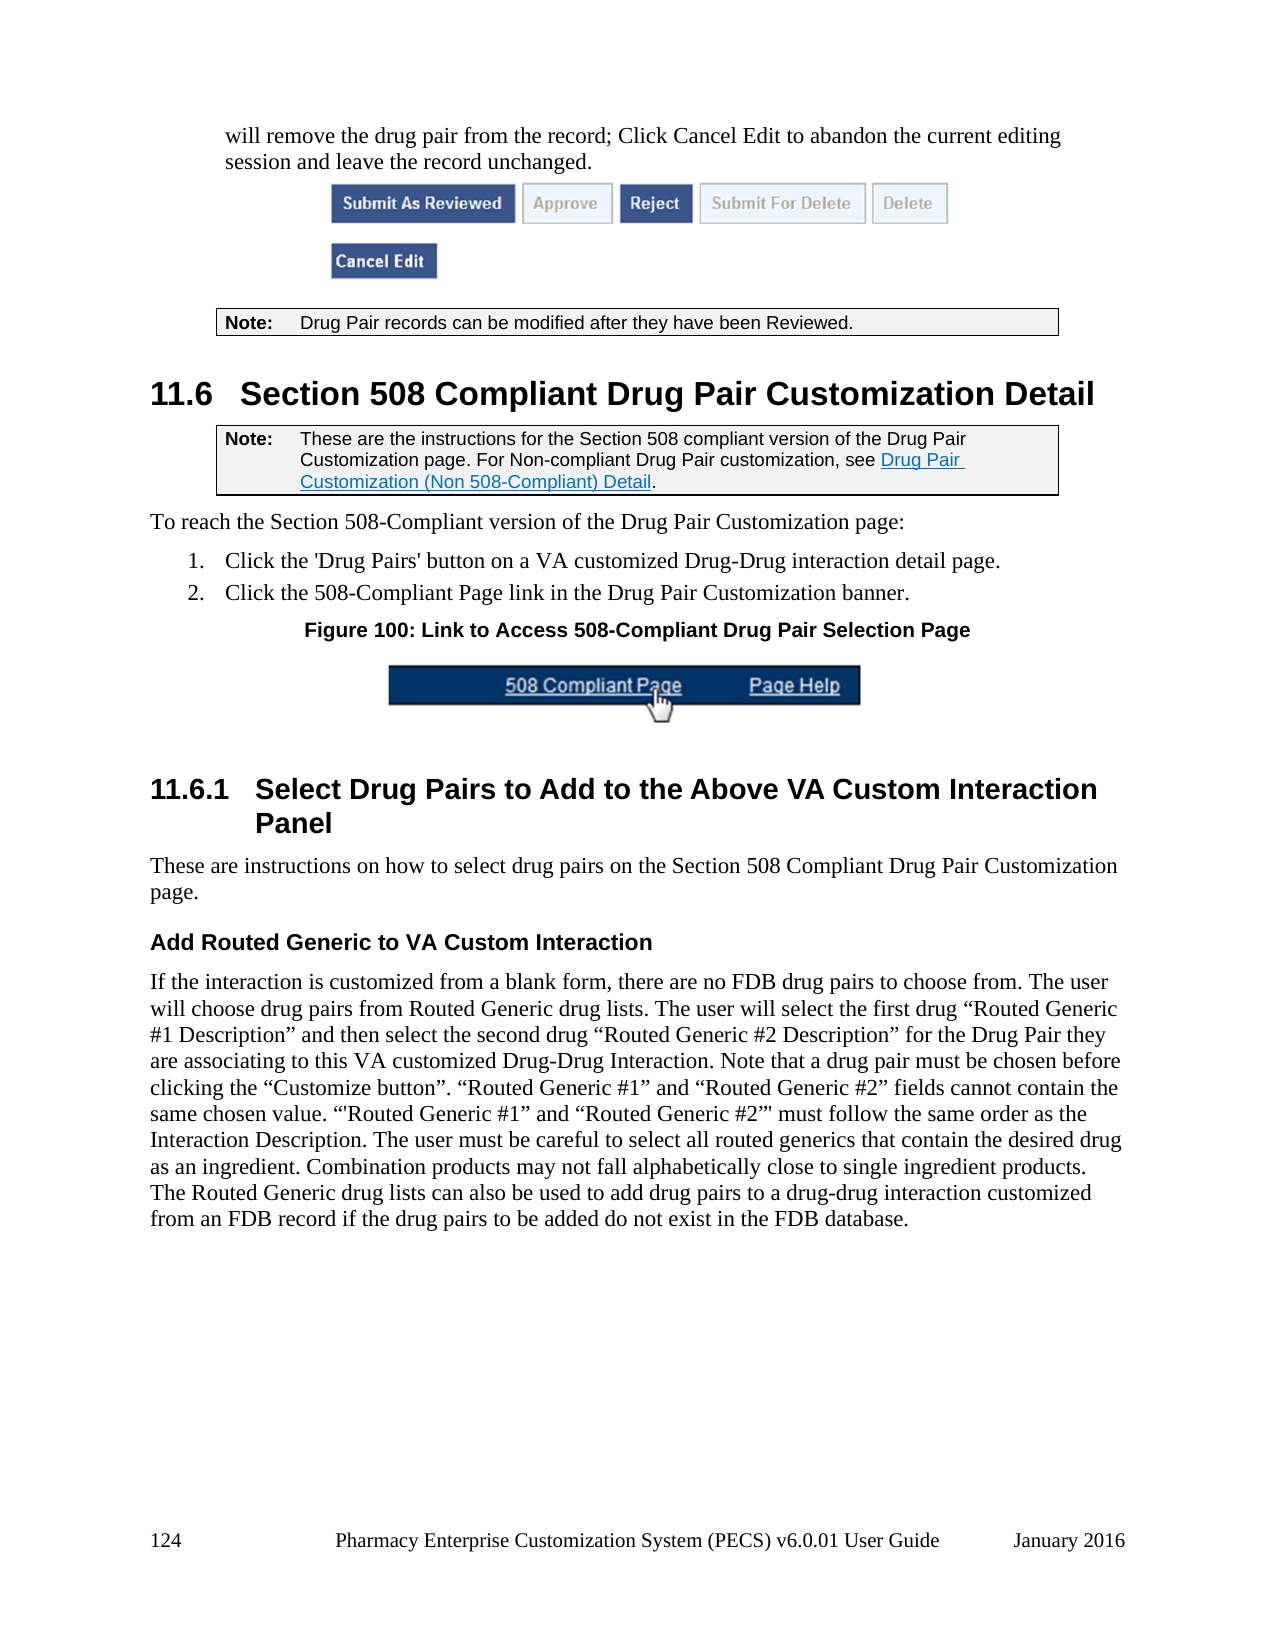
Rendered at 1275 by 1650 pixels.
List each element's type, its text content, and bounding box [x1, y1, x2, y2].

subtitle Section 508 Compliant Drug Pair Customization Detail [150, 374, 1125, 412]
list Click the 'Drug Pairs' button on a VA customized Drug-Drug interaction detail page. [187, 547, 1125, 573]
text These are instructions on how to select drug pairs on the Section 508 Compliant Drug Pair Customization page. [150, 852, 1125, 904]
text To reach the Section 508-Compliant version of the Drug Pair Customization page: [150, 508, 1125, 534]
text Add Routed Generic to VA Custom Interaction [150, 929, 1125, 956]
list Click the 508-Compliant Page link in the Drug Pair Customization banner. [187, 579, 1125, 606]
text If the interaction is customized from a blank form, there are no FDB drug pairs to choose from. The user will choose drug pairs from Routed Generic drug lists. The user will select the first drug “Routed Generic #1 Description” and then select the second drug “Routed Generic #2 Description” for the Drug Pair they are associating to this VA customized Drug-Drug Interaction. Note that a drug pair must be chosen before clicking the “Customize button”. “Routed Generic #1” and “Routed Generic #2” fields cannot contain the same chosen value. “'Routed Generic #1” and “Routed Generic #2”' must follow the same order as the Interaction Description. The user must be careful to select all routed generics that contain the desired drug as an ingredient. Combination products may not fall alphabetically close to single ingredient products. The Routed Generic drug lists can also be used to add drug pairs to a drug-drug interaction customized from an FDB record if the drug pairs to be added do not exist in the FDB database. [150, 968, 1125, 1232]
picture [388, 648, 887, 735]
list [187, 122, 1125, 174]
subtitle Select Drug Pairs to Add to the Above VA Custom Interaction Panel [150, 772, 1125, 839]
text Note: Drug Pair records can be modified after they have been Reviewed. [217, 309, 1058, 335]
text Note: These are the instructions for the Section 508 compliant version of the Drug Pair Customization page. For Non-compliant Drug Pair customization, see Drug Pair Customization (Non 508-Compliant) Detail. [217, 426, 1058, 494]
picture [319, 174, 956, 284]
